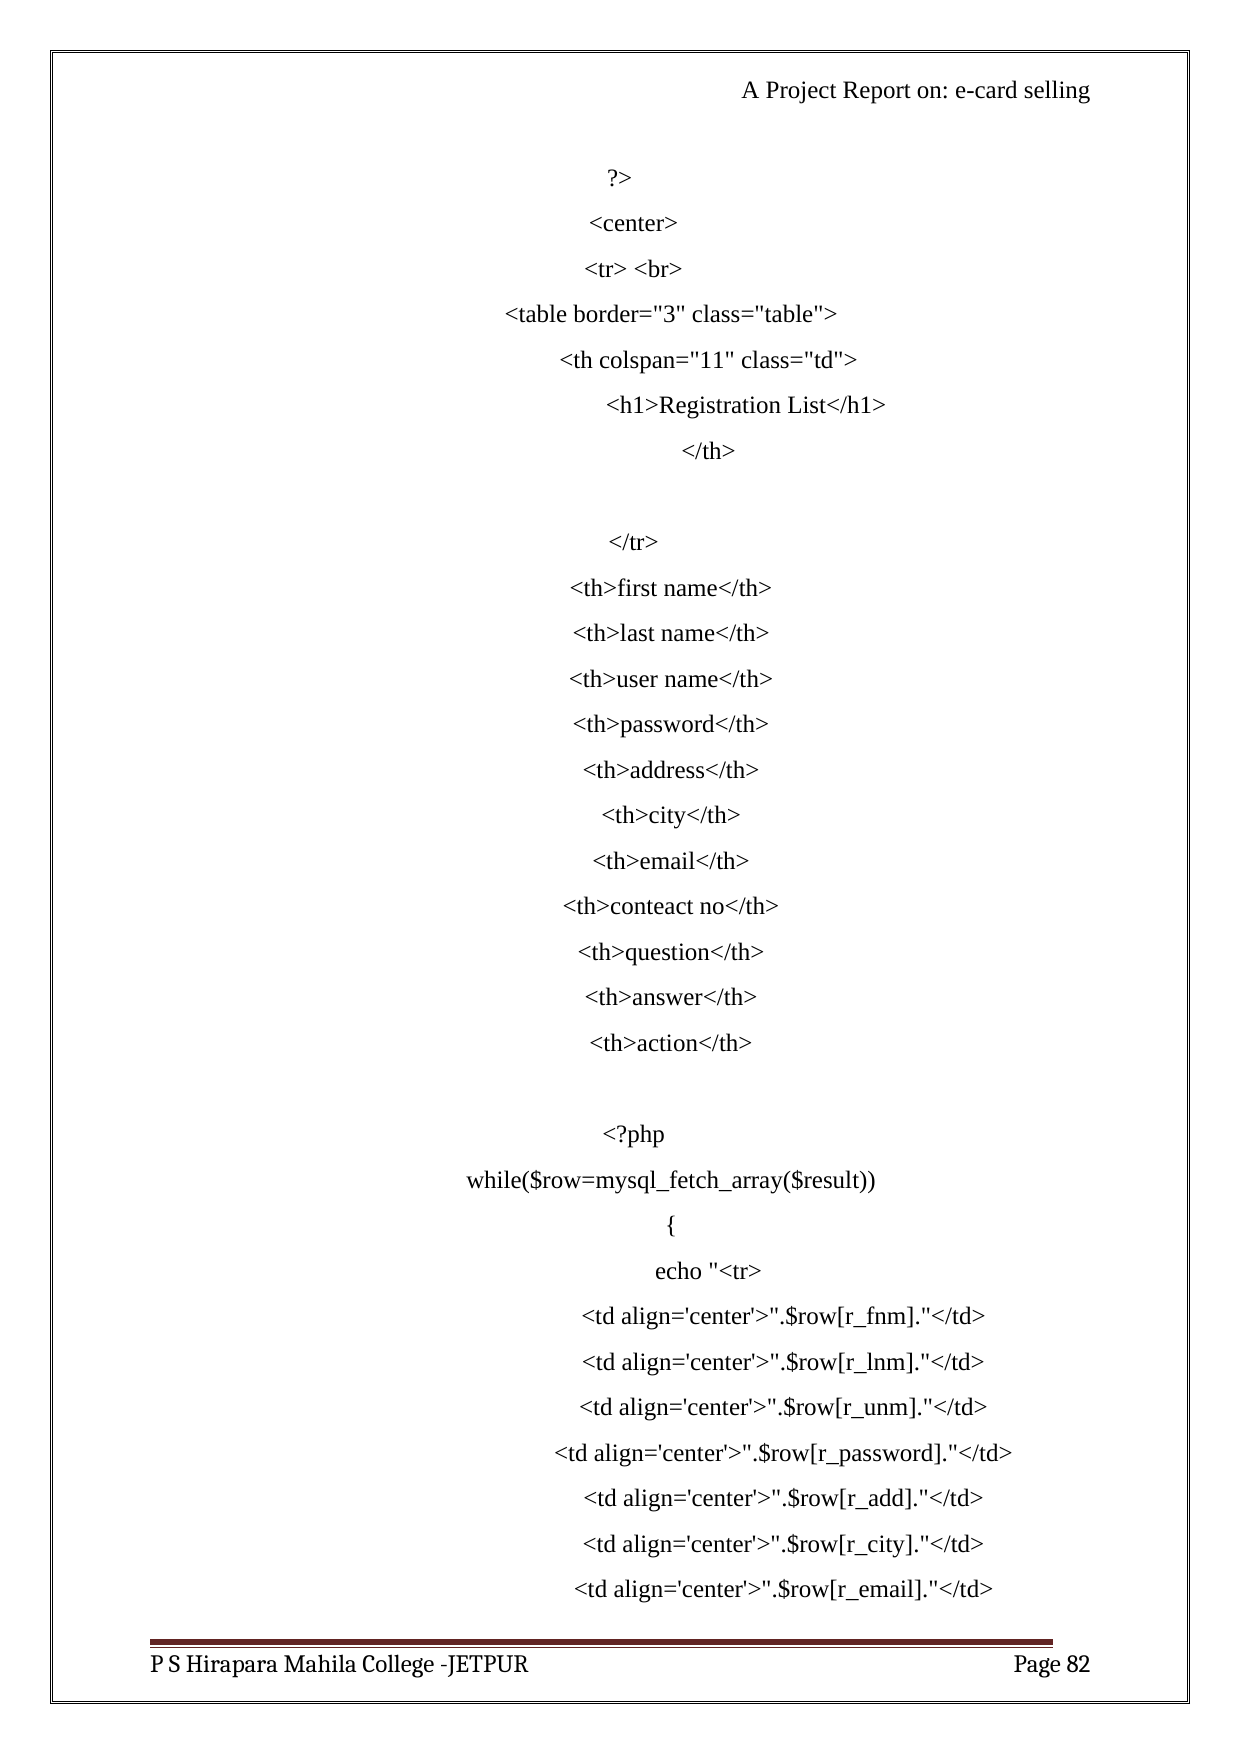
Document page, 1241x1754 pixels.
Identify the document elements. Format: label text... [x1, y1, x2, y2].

title { [197, 1197, 1042, 1243]
title <td align='center'>".$row[r_lnm]."</td> [197, 1334, 1042, 1379]
title <td align='center'>".$row[r_unm]."</td> [197, 1379, 1042, 1425]
title <td align='center'>".$row[r_add]."</td> [197, 1470, 1042, 1516]
title <th colspan="11" class="td"> [197, 332, 1042, 377]
title </th> [197, 423, 1042, 468]
title <th>password</th> [197, 696, 1042, 742]
title <table border="3" class="table"> [197, 286, 1042, 332]
title <tr> <br> [197, 241, 1042, 286]
title <th>email</th> [197, 833, 1042, 878]
title <th>address</th> [197, 742, 1042, 787]
title <th>user name</th> [197, 651, 1042, 696]
title <td align='center'>".$row[r_password]."</td> [197, 1425, 1042, 1470]
title <th>action</th> [197, 1015, 1042, 1060]
title <th>city</th> [197, 787, 1042, 833]
title <th>conteact no</th> [197, 878, 1042, 924]
title <td align='center'>".$row[r_email]."</td> [197, 1561, 1042, 1607]
title echo "<tr> [197, 1243, 1042, 1288]
title <th>answer</th> [197, 969, 1042, 1015]
title <td align='center'>".$row[r_fnm]."</td> [197, 1288, 1042, 1334]
title <th>first name</th> [197, 559, 1042, 605]
title <td align='center'>".$row[r_city]."</td> [197, 1516, 1042, 1561]
title <h1>Registration List</h1> [197, 377, 1042, 423]
title <th>last name</th> [197, 605, 1042, 651]
title <th>question</th> [197, 924, 1042, 969]
title <center> [197, 195, 1042, 241]
title ?> [197, 149, 1042, 195]
title while($row=mysql_fetch_array($result)) [197, 1152, 1042, 1197]
title </tr> [197, 514, 1042, 559]
title <?php [197, 1106, 1042, 1152]
